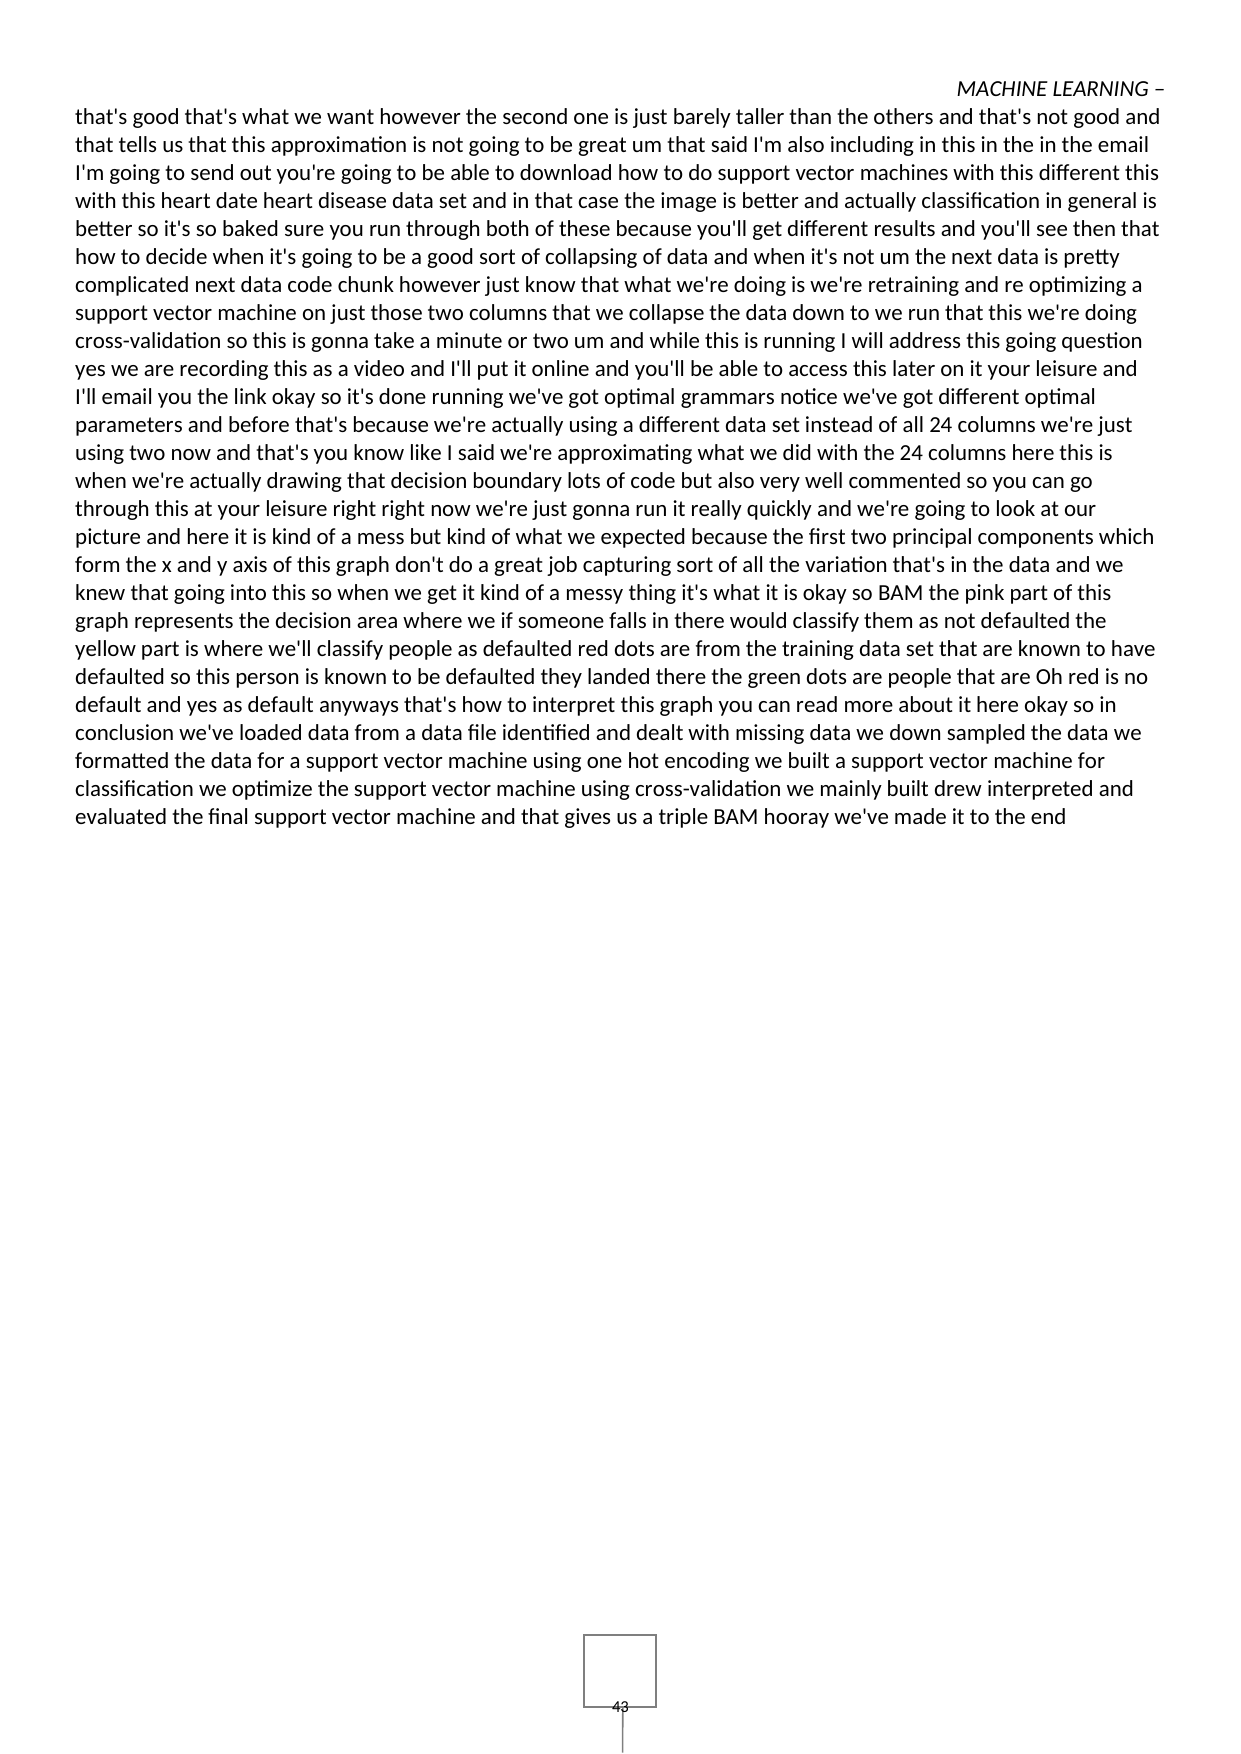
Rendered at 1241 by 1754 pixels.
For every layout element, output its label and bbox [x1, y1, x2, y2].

text [75, 102, 1165, 830]
